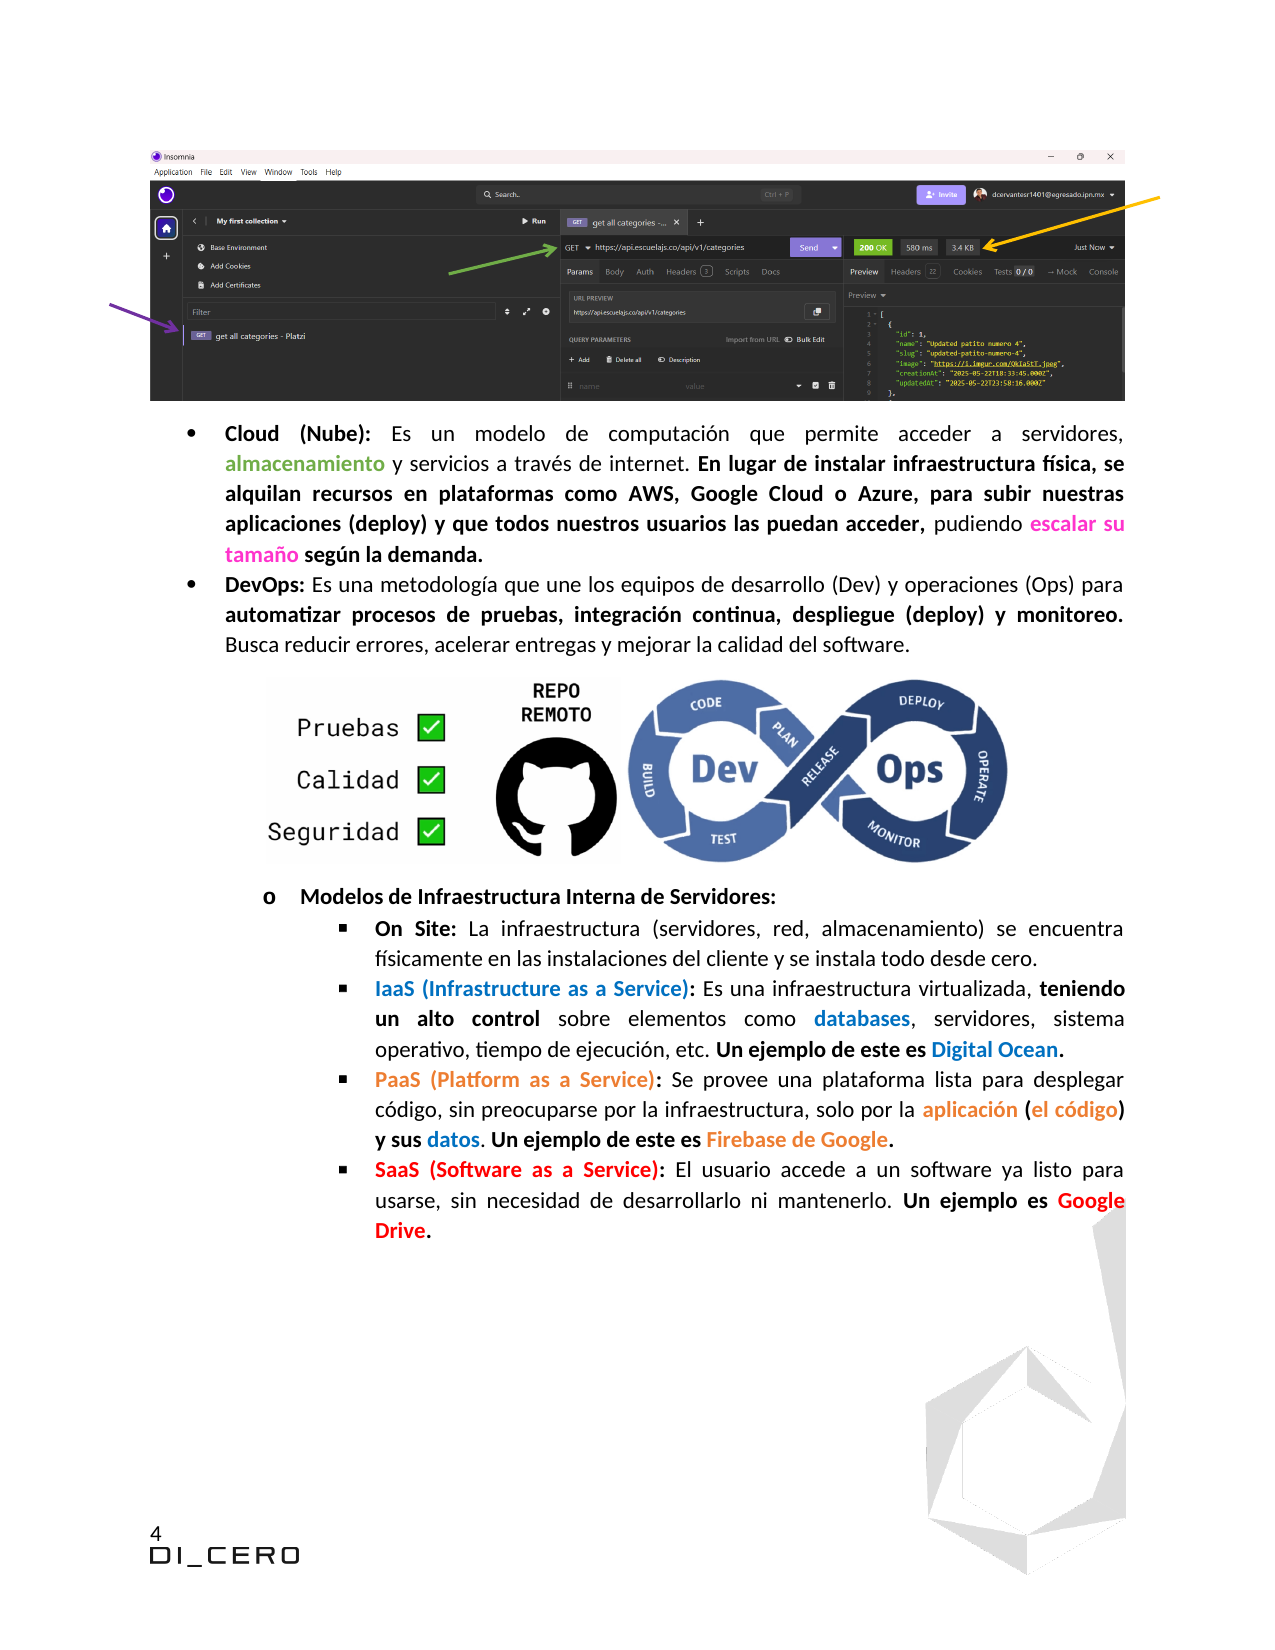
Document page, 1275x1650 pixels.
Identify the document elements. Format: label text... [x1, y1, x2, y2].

list SaaS (Software as a Service): El usuario accede a un software ya listo para usarse, sin necesidad de desarrollarlo ni mantenerlo. Un ejemplo es Google Drive. [337, 1156, 1125, 1244]
picture [626, 677, 1009, 864]
list PaaS (Platform as a Service): Se provee una plataforma lista para desplegar código, sin preocuparse por la infraestructura, solo por la aplicación (el código) y sus datos. Un ejemplo de este es Firebase de Google. [337, 1065, 1125, 1153]
picture [150, 1547, 299, 1567]
list On Site: La infraestructura (servidores, red, almacenamiento) se encuentra físicamente en las instalaciones del cliente y se instala todo desde cero. [337, 914, 1125, 972]
picture [150, 150, 1125, 401]
picture [266, 677, 621, 864]
list IaaS (Infrastructure as a Service): Es una infraestructura virtualizada, teniendo un alto control sobre elementos como databases, servidores, sistema operativo, tiempo de ejecución, etc. Un ejemplo de este es Digital Ocean. [337, 974, 1125, 1063]
list DevOps: Es una metodología que une los equipos de desarrollo (Dev) y operaciones (Ops) para automatizar procesos de pruebas, integración continua, despliegue (deploy) y monitoreo. Busca reducir errores, acelerar entregas y mejorar la calidad del software. [187, 570, 1125, 658]
picture [925, 1198, 1126, 1575]
list Cloud (Nube): Es un modelo de computación que permite acceder a servidores, almacenamiento y servicios a través de internet. En lugar de instalar infraestructura física, se alquilan recursos en plataformas como AWS, Google Cloud o Azure, para subir nuestras aplicaciones (deploy) y que todos nuestros usuarios las puedan acceder, pudiendo escalar su tamaño según la demanda. [187, 419, 1125, 568]
list Modelos de Infraestructura Interna de Servidores: [262, 882, 1125, 912]
